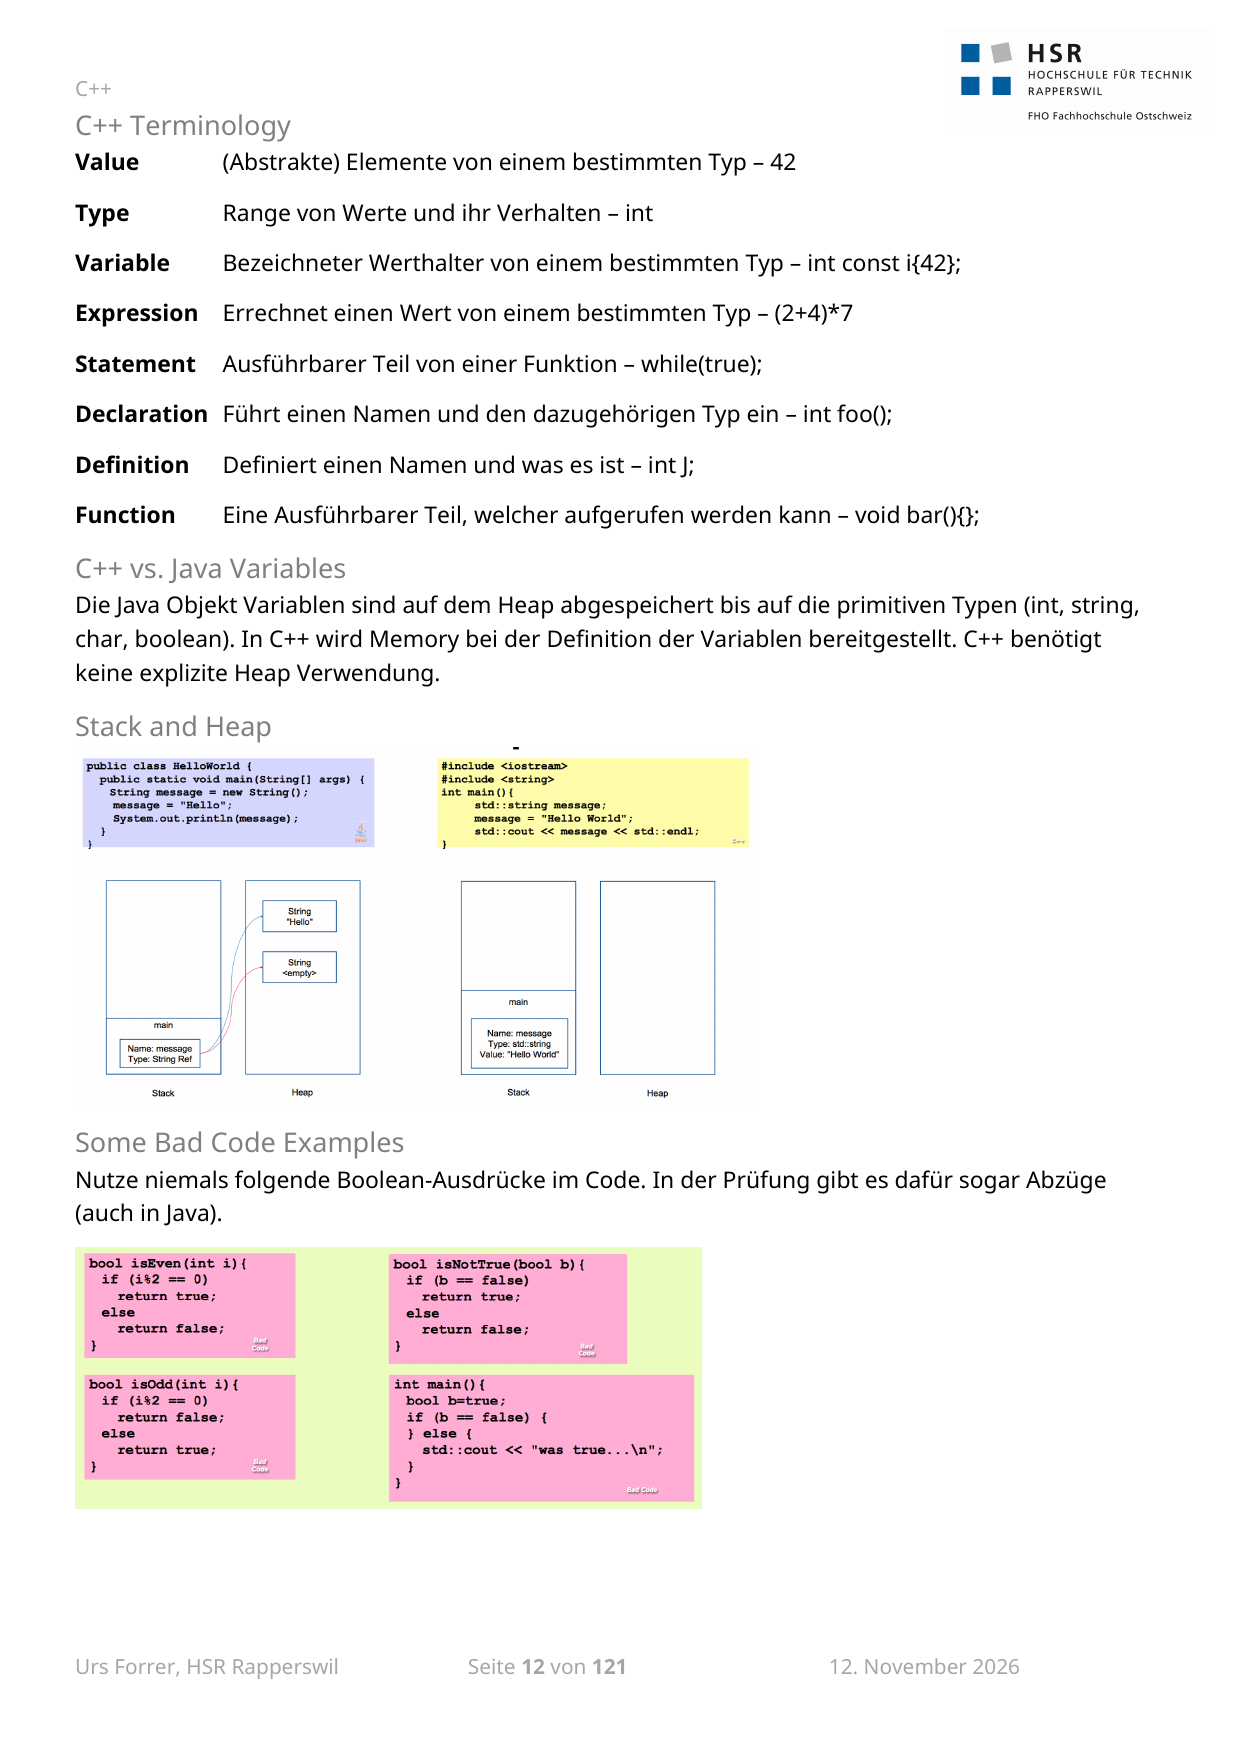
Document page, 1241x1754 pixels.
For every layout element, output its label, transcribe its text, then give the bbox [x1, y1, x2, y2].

text Die Java Objekt Variablen sind auf dem Heap abgespeichert bis auf die primitiven Typen (int, string, char, boolean). In C++ wird Memory bei der Definition der Variablen bereitgestellt. C++ benötigt keine explizite Heap Verwendung. [75, 589, 1165, 688]
subtitle Some Bad Code Examples [75, 1124, 1165, 1161]
text Declaration Führt einen Namen und den dazugehörigen Typ ein – int foo(); [75, 398, 1165, 429]
picture [943, 29, 1210, 134]
subtitle Stack and Heap [75, 707, 1165, 744]
text Variable Bezeichneter Werthalter von einem bestimmten Typ – int const i{42}; [75, 247, 1165, 278]
text Statement Ausführbarer Teil von einer Funktion – while(true); [75, 348, 1165, 379]
text Nutze niemals folgende Boolean-Ausdrücke im Code. In der Prüfung gibt es dafür sogar Abzüge (auch in Java). [75, 1164, 1165, 1229]
text Value (Abstrakte) Elemente von einem bestimmten Typ – 42 [75, 146, 1165, 177]
text Type Range von Werte und ihr Verhalten – int [75, 197, 1165, 228]
picture [75, 1247, 703, 1509]
text Definition Definiert einen Namen und was es ist – int J; [75, 449, 1165, 480]
subtitle C++ Terminology [75, 106, 1165, 143]
subtitle C++ vs. Java Variables [75, 549, 1165, 586]
text Expression Errechnet einen Wert von einem bestimmten Typ – (2+4)*7 [75, 297, 1165, 329]
text Function Eine Ausführbarer Teil, welcher aufgerufen werden kann – void bar(){}; [75, 499, 1165, 530]
picture [75, 747, 759, 1105]
